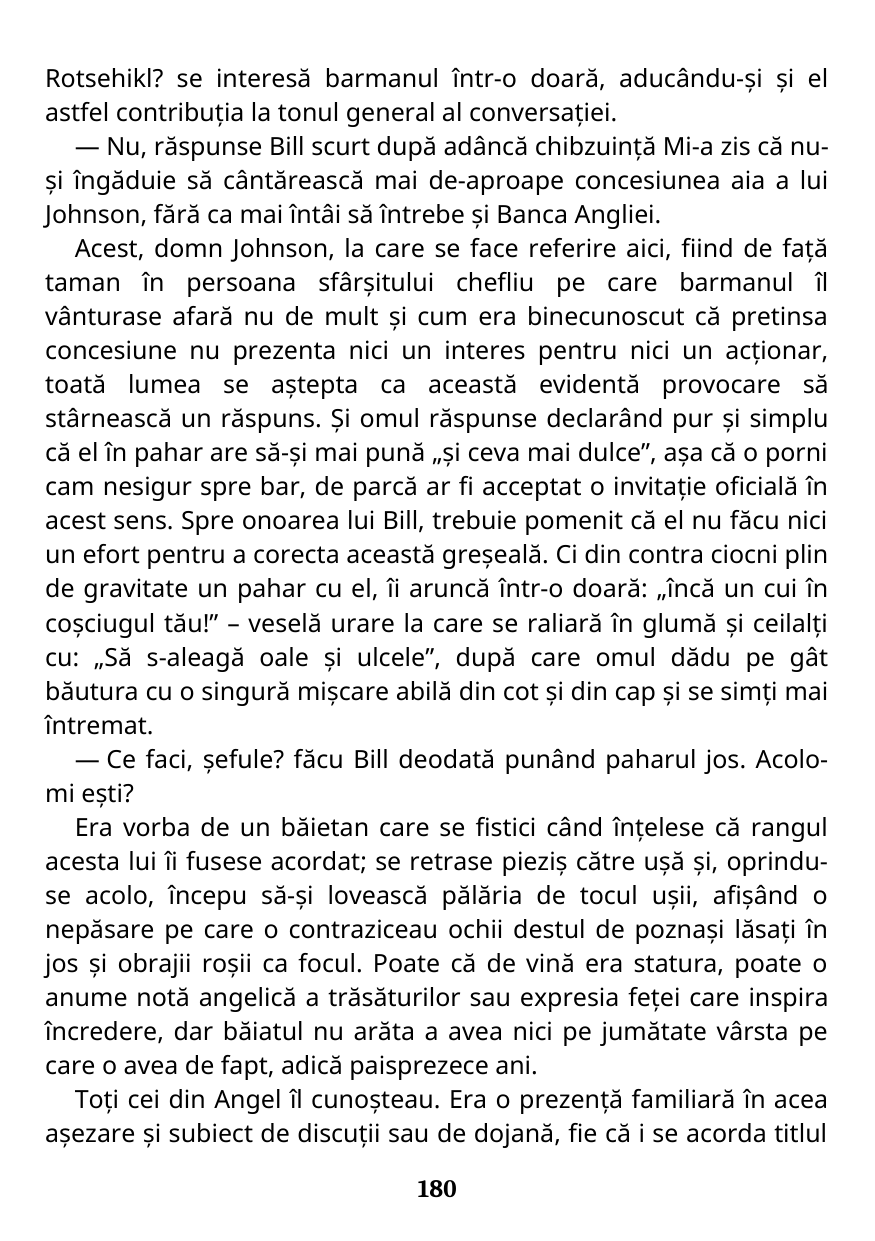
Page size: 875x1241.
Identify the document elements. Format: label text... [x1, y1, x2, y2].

text — Ce faci, şefule? făcu Bill deodată punând paharul jos. Acolo-mi eşti? [45, 741, 829, 809]
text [45, 1082, 829, 1150]
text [45, 60, 829, 128]
text Era vorba de un băietan care se fistici când înţelese că rangul acesta lui îi fusese acordat; se retrase pieziş către uşă şi, oprindu-se acolo, începu să-şi lovească pălăria de tocul uşii, afişând o nepăsare pe care o contraziceau ochii destul de poznaşi lăsaţi în jos şi obrajii roşii ca focul. Poate că de vină era statura, poate o anume notă angelică a trăsăturilor sau expresia feţei care inspira încredere, dar băiatul nu arăta a avea nici pe jumătate vârsta pe care o avea de fapt, adică paisprezece ani. [45, 809, 829, 1082]
text Acest, domn Johnson, la care se face referire aici, fiind de faţă taman în persoana sfârşitului chefliu pe care barmanul îl vânturase afară nu de mult şi cum era binecunoscut că pretinsa concesiune nu prezenta nici un interes pentru nici un acţionar, toată lumea se aştepta ca această evidentă provocare să stârnească un răspuns. Şi omul răspunse declarând pur şi simplu că el în pahar are să-şi mai pună „şi ceva mai dulce”, aşa că o porni cam nesigur spre bar, de parcă ar fi acceptat o invitaţie oficială în acest sens. Spre onoarea lui Bill, trebuie pomenit că el nu făcu nici un efort pentru a corecta această greşeală. Ci din contra ciocni plin de gravitate un pahar cu el, îi aruncă într-o doară: „încă un cui în coşciugul tău!” – veselă urare la care se raliară în glumă şi ceilalţi cu: „Să s-aleagă oale şi ulcele”, după care omul dădu pe gât băutura cu o singură mişcare abilă din cot şi din cap şi se simţi mai întremat. [45, 231, 829, 741]
text — Nu, răspunse Bill scurt după adâncă chibzuinţă Mi-a zis că nu-şi îngăduie să cântărească mai de-aproape concesiunea aia a lui Johnson, fără ca mai întâi să întrebe şi Banca Angliei. [45, 128, 829, 231]
